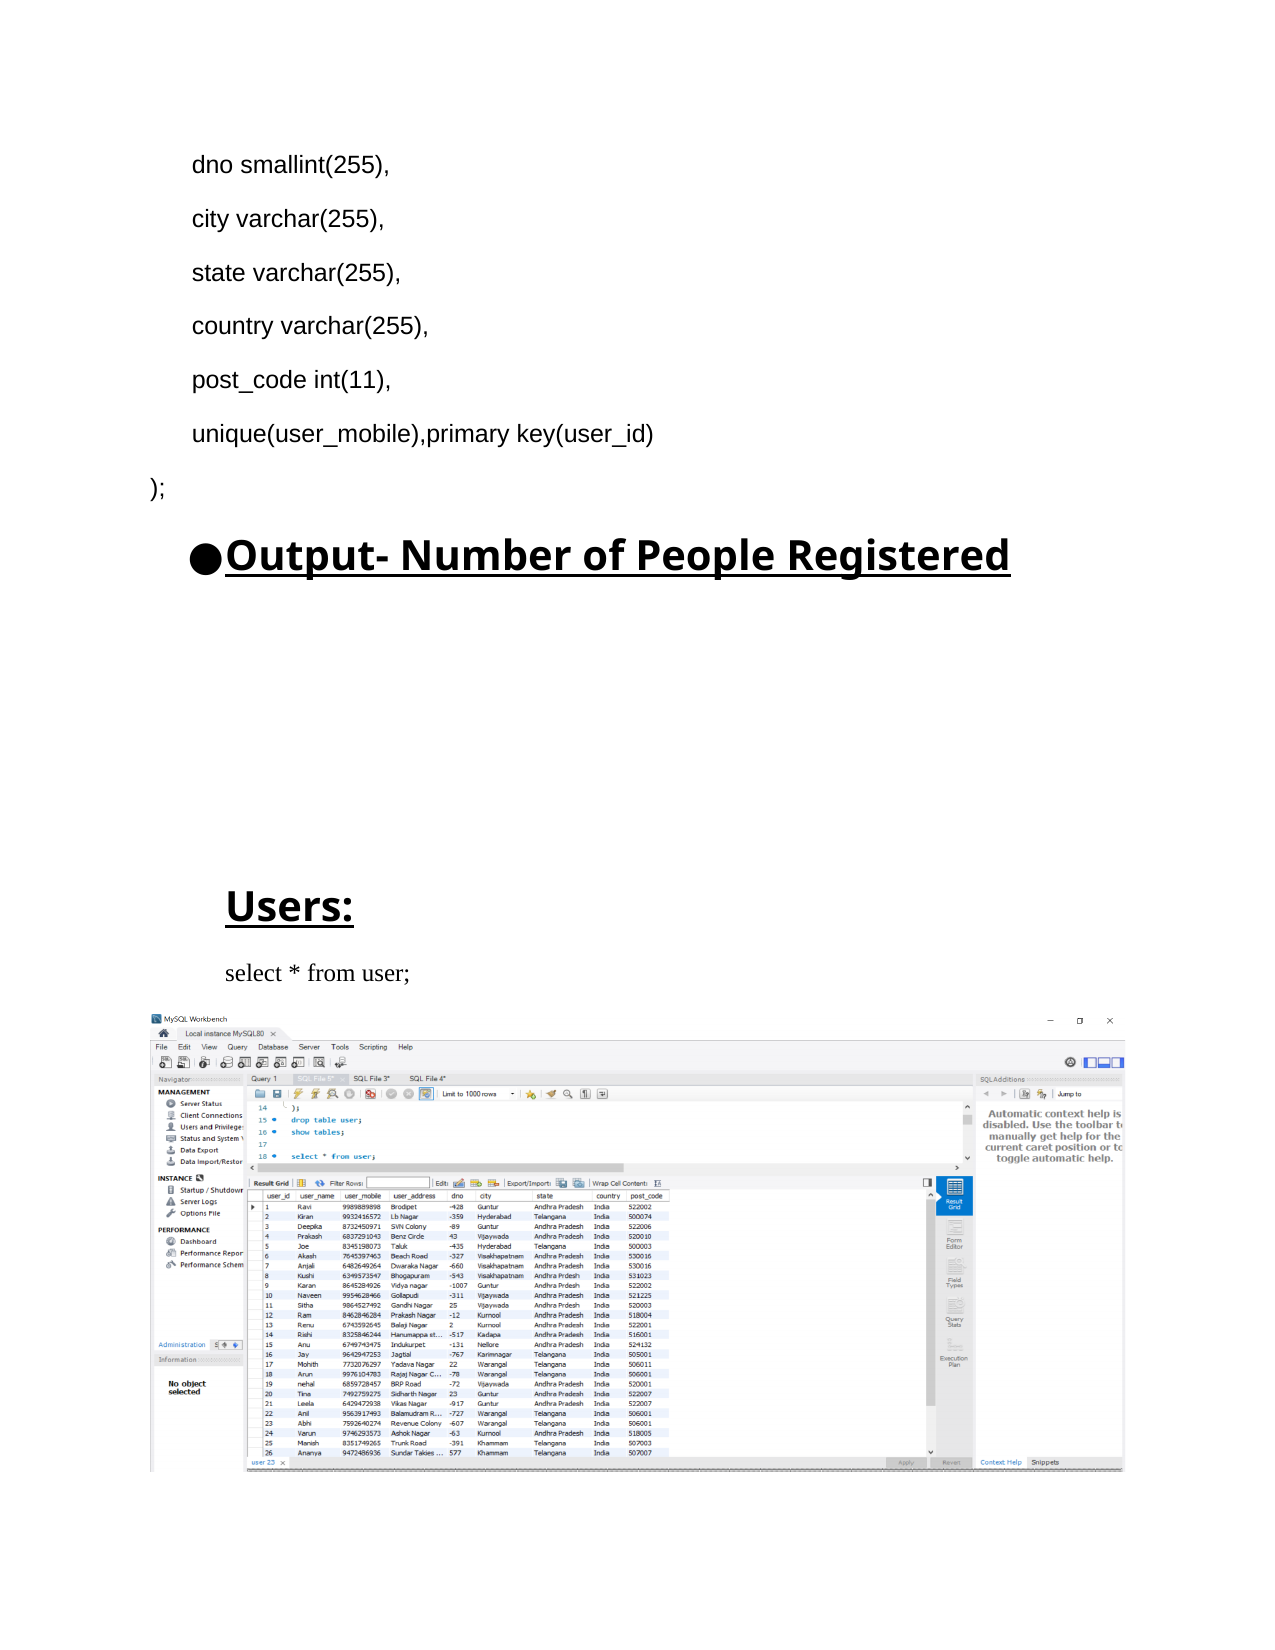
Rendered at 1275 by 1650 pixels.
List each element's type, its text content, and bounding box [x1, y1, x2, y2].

text country varchar(255), [150, 311, 1125, 340]
text select * from user; [225, 958, 1125, 987]
text post_code int(11), [150, 365, 1125, 394]
text Users: [225, 877, 1125, 933]
picture [150, 1012, 1125, 1472]
text unique(user_mobile),primary key(user_id) [150, 419, 1125, 447]
text city varchar(255), [150, 204, 1125, 232]
text state varchar(255), [150, 257, 1125, 286]
list Output- Number of People Registered [187, 526, 1125, 583]
text ); [150, 472, 1125, 501]
text dno smallint(255), [150, 150, 1125, 179]
